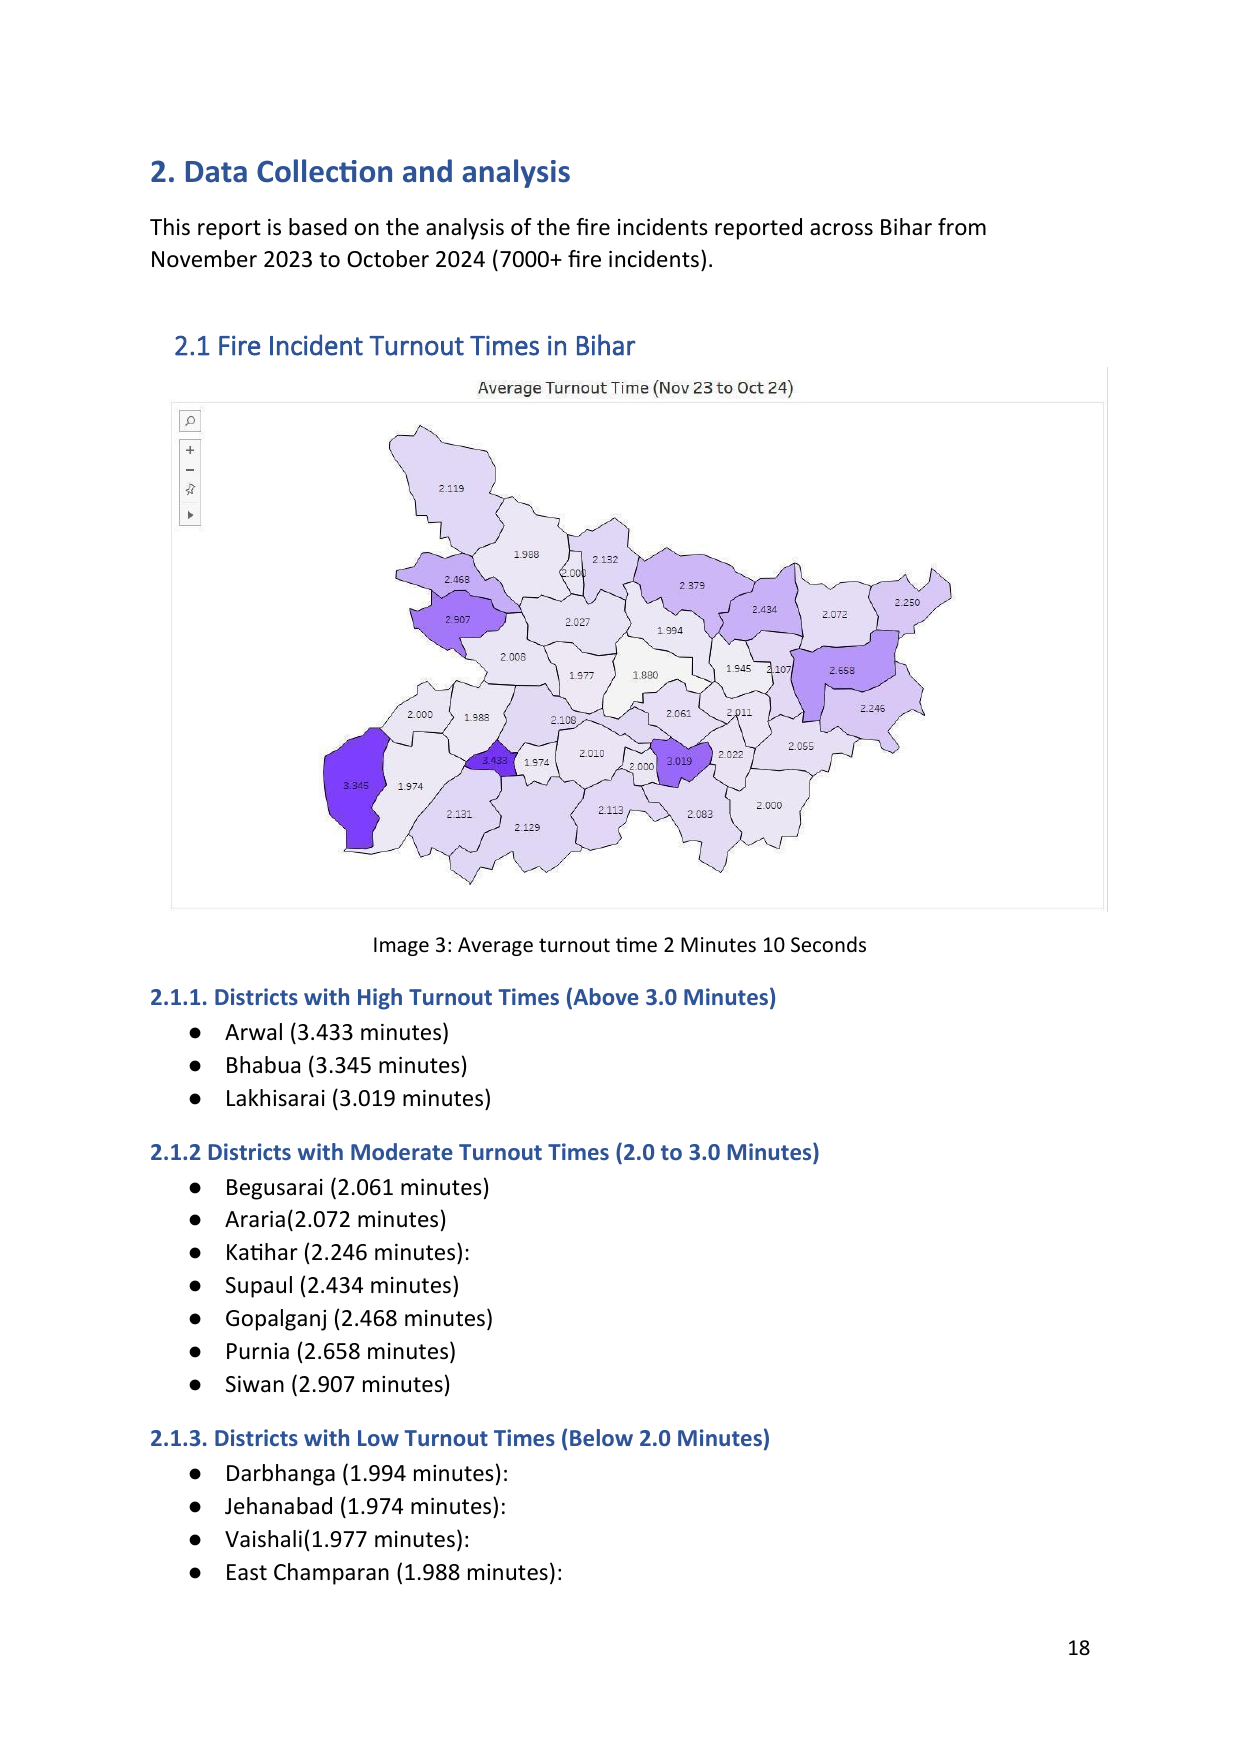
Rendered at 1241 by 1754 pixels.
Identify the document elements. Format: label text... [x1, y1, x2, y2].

list Darbhanga (1.994 minutes): [187, 1457, 1090, 1487]
picture [167, 367, 1108, 912]
list Arwal (3.433 minutes) [187, 1016, 1090, 1047]
list Katihar (2.246 minutes): [187, 1236, 1090, 1267]
list Gopalganj (2.468 minutes) [187, 1302, 1090, 1333]
subtitle 2.1.1. Districts with High Turnout Times (Above 3.0 Minutes) [150, 981, 1090, 1012]
text 2. Data Collection and analysis [150, 150, 1090, 191]
list East Champaran (1.988 minutes): [187, 1556, 1090, 1586]
list Lakhisarai (3.019 minutes) [187, 1082, 1090, 1112]
list Jehanabad (1.974 minutes): [187, 1490, 1090, 1520]
subtitle 2.1.3. Districts with Low Turnout Times (Below 2.0 Minutes) [150, 1422, 1090, 1452]
subtitle 2.1.2 Districts with Moderate Turnout Times (2.0 to 3.0 Minutes) [150, 1136, 1090, 1166]
subtitle 2.1 Fire Incident Turnout Times in Bihar [174, 326, 1090, 362]
text This report is based on the analysis of the fire incidents reported across Bihar from November 2023 to October 2024 (7000+ fire incidents). [150, 211, 1090, 274]
list Purnia (2.658 minutes) [187, 1335, 1090, 1366]
list Araria(2.072 minutes) [187, 1203, 1090, 1234]
list Supaul (2.434 minutes) [187, 1269, 1090, 1300]
list Bhabua (3.345 minutes) [187, 1049, 1090, 1079]
list Vaishali(1.977 minutes): [187, 1523, 1090, 1553]
text Image 3: Average turnout time 2 Minutes 10 Seconds [150, 930, 1090, 958]
list Begusarai (2.061 minutes) [187, 1171, 1090, 1201]
list Siwan (2.907 minutes) [187, 1368, 1090, 1399]
